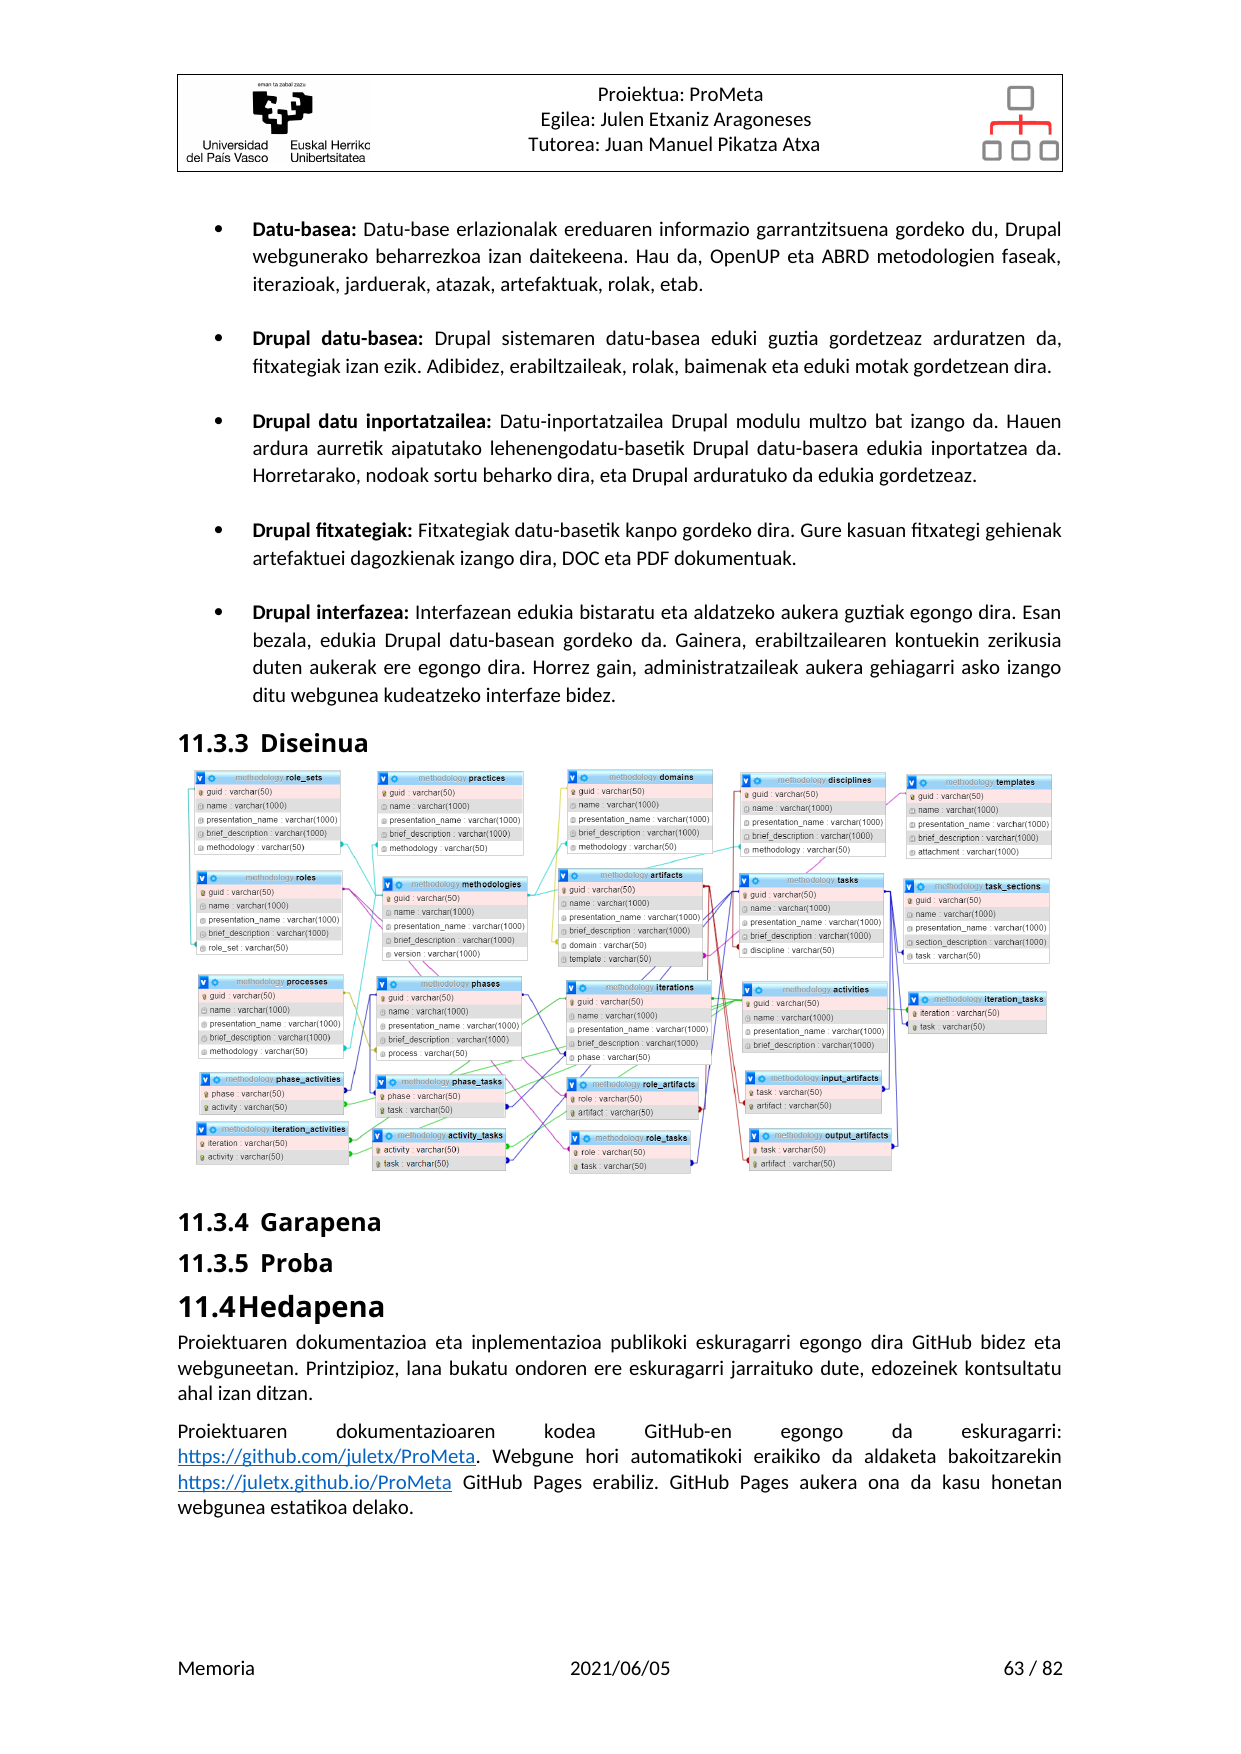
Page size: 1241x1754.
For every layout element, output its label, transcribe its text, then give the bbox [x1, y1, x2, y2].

list Drupal interfazea: Interfazean edukia bistaratu eta aldatzeko aukera guztiak egongo dira. Esan bezala, edukia Drupal datu-basean gordeko da. Gainera, erabiltzailearen kontuekin zerikusia duten aukerak ere egongo dira. Horrez gain, administratzaileak aukera gehiagarri asko izango ditu webgunea kudeatzeko interfaze bidez. [215, 599, 1063, 707]
list Datu-basea: Datu-base erlazionalak ereduaren informazio garrantzitsuena gordeko du, Drupal webgunerako beharrezkoa izan daitekeena. Hau da, OpenUP eta ABRD metodologien faseak, iterazioak, jarduerak, atazak, artefaktuak, rolak, etab. [215, 216, 1063, 296]
text Proiektuaren dokumentazioa eta inplementazioa publikoki eskuragarri egongo dira GitHub bidez eta webguneetan. Printzipioz, lana bukatu ondoren ere eskuragarri jarraituko dute, edozeinek kontsultatu ahal izan ditzan. [177, 1329, 1063, 1406]
list Drupal datu inportatzailea: Datu-inportatzailea Drupal modulu multzo bat izango da. Hauen ardura aurretik aipatutako lehenengodatu-basetik Drupal datu-basera edukia inportatzea da. Horretarako, nodoak sortu beharko dira, eta Drupal arduratuko da edukia gordetzeaz. [215, 408, 1063, 488]
list Drupal fitxategiak: Fitxategiak datu-basetik kanpo gordeko dira. Gure kasuan fitxategi gehienak artefaktuei dagozkienak izango dira, DOC eta PDF dokumentuak. [215, 517, 1063, 570]
subtitle Hedapena [177, 1286, 1063, 1326]
subtitle Diseinua [177, 726, 1063, 760]
picture [177, 762, 1063, 1186]
subtitle Garapena [177, 1204, 1063, 1239]
picture [182, 80, 370, 162]
list Drupal datu-basea: Drupal sistemaren datu-basea eduki guztia gordetzeaz arduratzen da, fitxategiak izan ezik. Adibidez, erabiltzaileak, rolak, baimenak eta eduki motak gordetzean dira. [215, 326, 1063, 378]
text Proiektuaren dokumentazioaren kodea GitHub-en egongo da eskuragarri: https://github.com/juletx/ProMeta. Webgune hori automatikoki eraikiko da aldaketa bakoitzarekin https://juletx.github.io/ProMeta GitHub Pages erabiliz. GitHub Pages aukera ona da kasu honetan webgunea estatikoa delako. [177, 1418, 1063, 1520]
subtitle Proba [177, 1246, 1063, 1279]
picture [978, 80, 1060, 162]
